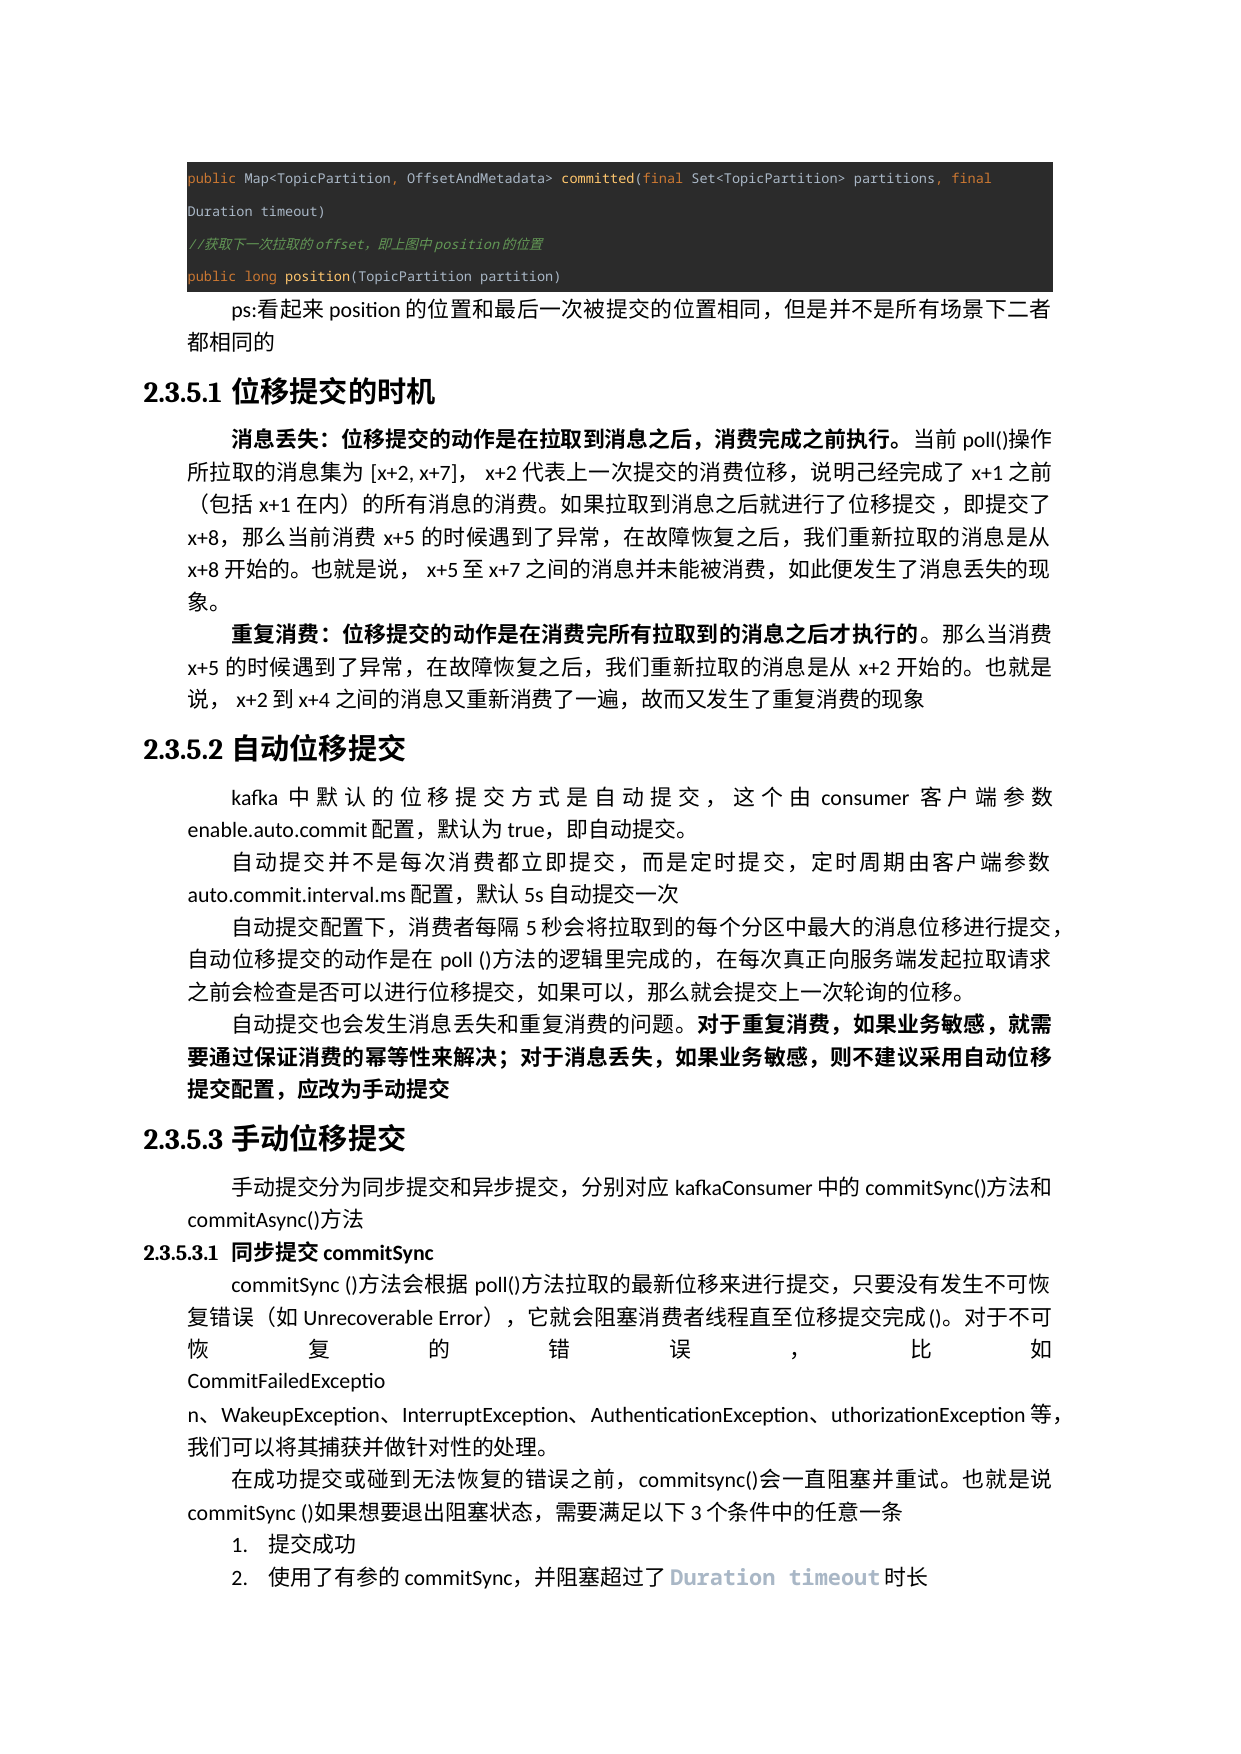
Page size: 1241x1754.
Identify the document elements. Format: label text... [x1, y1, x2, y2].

text 自动提交配置下，消费者每隔 5秒会将拉取到的每个分区中最大的消息位移进行提交，自动位移提交的动作是在 poll ()方法的逻辑里完成的，在每次真正向服务端发起拉取请求之前会检查是否可以进行位移提交，如果可以，那么就会提交上一次轮询的位移。 [187, 909, 1053, 1007]
text 手动提交分为同步提交和异步提交，分别对应kafkaConsumer中的commitSync()方法和commitAsync()方法 [187, 1169, 1053, 1234]
text 自动位移提交 [143, 714, 1053, 779]
text kafka中默认的位移提交方式是自动提交，这个由consumer客户端参数enable.auto.commit配置，默认为true，即自动提交。 [187, 779, 1053, 844]
text 手动位移提交 [143, 1104, 1053, 1169]
text 位移提交的时机 [143, 357, 1053, 422]
text 重复消费：位移提交的动作是在消费完所有拉取到的消息之后才执行的。那么当消费 x+5 的时候遇到了异常，在故障恢复之后，我们重新拉取的消息是从 x+2 开始的。也就是说， x+2到x+4 之间的消息又重新消费了一遍，故而又发生了重复消费的现象 [187, 617, 1053, 714]
text 自动提交也会发生消息丢失和重复消费的问题。对于重复消费，如果业务敏感，就需要通过保证消费的幂等性来解决；对于消息丢失，如果业务敏感，则不建议采用自动位移提交配置，应改为手动提交 [187, 1007, 1053, 1104]
list 使用了有参的commitSync，并阻塞超过了Duration timeout时长 [231, 1559, 1053, 1592]
text public Map<TopicPartition, OffsetAndMetadata> committed(final Set<TopicPartition> partitions, final Duration timeout) [187, 162, 1053, 227]
text 同步提交commitSync [143, 1234, 1053, 1267]
text 消息丢失：位移提交的动作是在拉取到消息之后，消费完成之前执行。当前 poll()操作所拉取的消息集为 [x+2, x+7]， x+2 代表上一次提交的消费位移，说明己经完成了 x+1 之前（包括 x+1 在内）的所有消息的消费。如果拉取到消息之后就进行了位移提交 ，即提交了 x+8，那么当前消费 x+5 的时候遇到了异常，在故障恢复之后，我们重新拉取的消息是从 x+8 开始的。也就是说， x+5至x+7 之间的消息并未能被消费，如此便发生了消息丢失的现象。 [187, 422, 1053, 617]
text //获取下一次拉取的offset，即上图中position的位置 [187, 227, 1053, 259]
text commitSync ()方法会根据 poll()方法拉取的最新位移来进行提交，只要没有发生不可恢复错误（如Unrecoverable Error），它就会阻塞消费者线程直至位移提交完成()。对于不可恢复的错误，比如CommitFailedException、WakeupException、InterruptException、AuthenticationException、uthorizationException 等，我们可以将其捕获并做针对性的处理。 [187, 1267, 1053, 1462]
text ps:看起来position的位置和最后一次被提交的位置相同，但是并不是所有场景下二者都相同的 [187, 292, 1053, 357]
text 在成功提交或碰到无法恢复的错误之前，commitsync()会一直阻塞并重试。也就是说commitSync ()如果想要退出阻塞状态，需要满足以下3个条件中的任意一条 [187, 1462, 1053, 1527]
list 提交成功 [231, 1527, 1053, 1559]
text 自动提交并不是每次消费都立即提交，而是定时提交，定时周期由客户端参数auto.commit.interval.ms配置，默认5s自动提交一次 [187, 844, 1053, 909]
text public long position(TopicPartition partition) [187, 259, 1053, 292]
